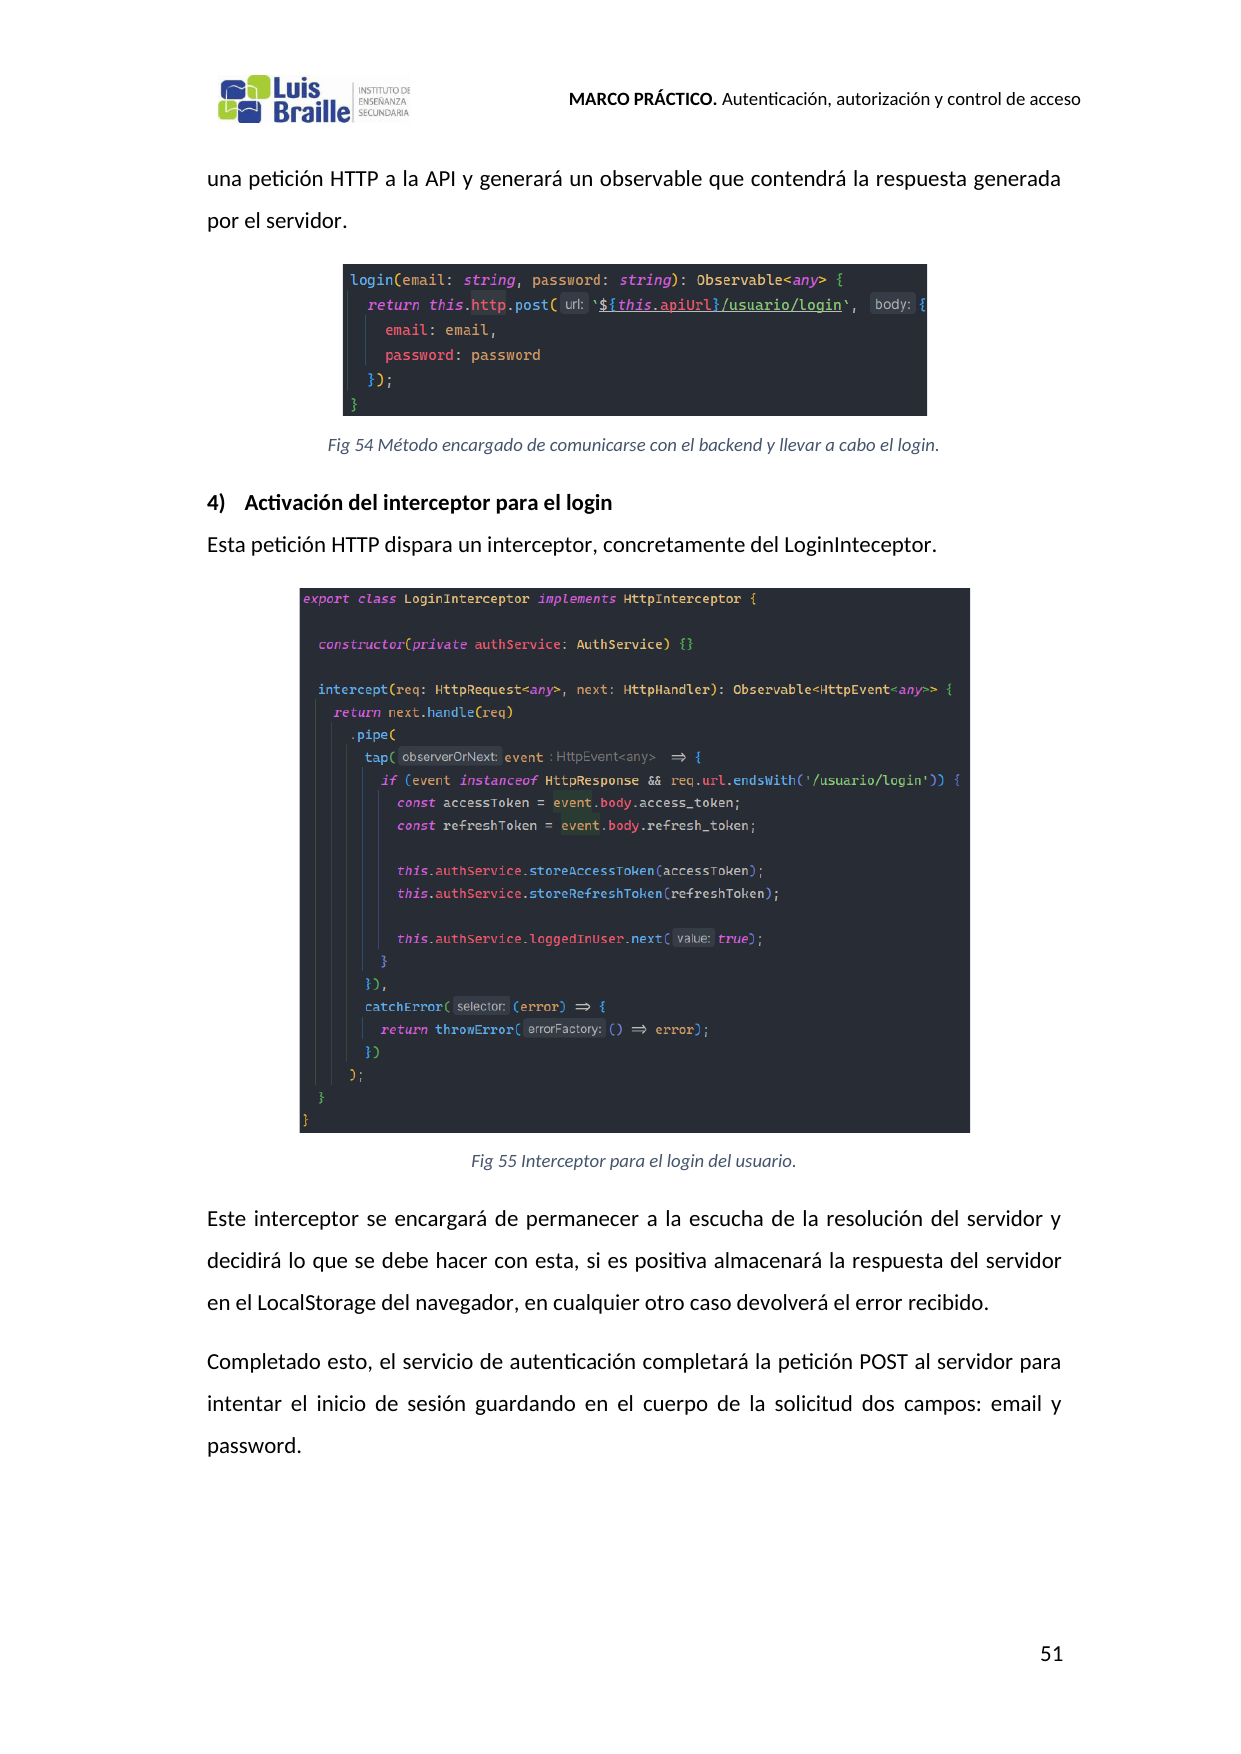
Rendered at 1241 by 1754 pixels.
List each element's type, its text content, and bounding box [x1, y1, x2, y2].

list Activación del interceptor para el login [207, 488, 1063, 516]
text Fig 55 Interceptor para el login del usuario. [207, 1149, 1063, 1172]
picture [342, 264, 928, 416]
text Fig 54 Método encargado de comunicarse con el backend y llevar a cabo el login. [207, 433, 1063, 456]
text Completado esto, el servicio de autenticación completará la petición POST al servidor para intentar el inicio de sesión guardando en el cuerpo de la solicitud dos campos: email y password. [207, 1347, 1063, 1459]
text Este interceptor se encargará de permanecer a la escucha de la resolución del servidor y decidirá lo que se debe hacer con esta, si es positiva almacenará la respuesta del servidor en el LocalStorage del navegador, en cualquier otro caso devolverá el error recibido. [207, 1204, 1063, 1316]
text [207, 164, 1063, 234]
picture [299, 588, 971, 1133]
text Esta petición HTTP dispara un interceptor, concretamente del LoginInteceptor. [207, 530, 1063, 558]
